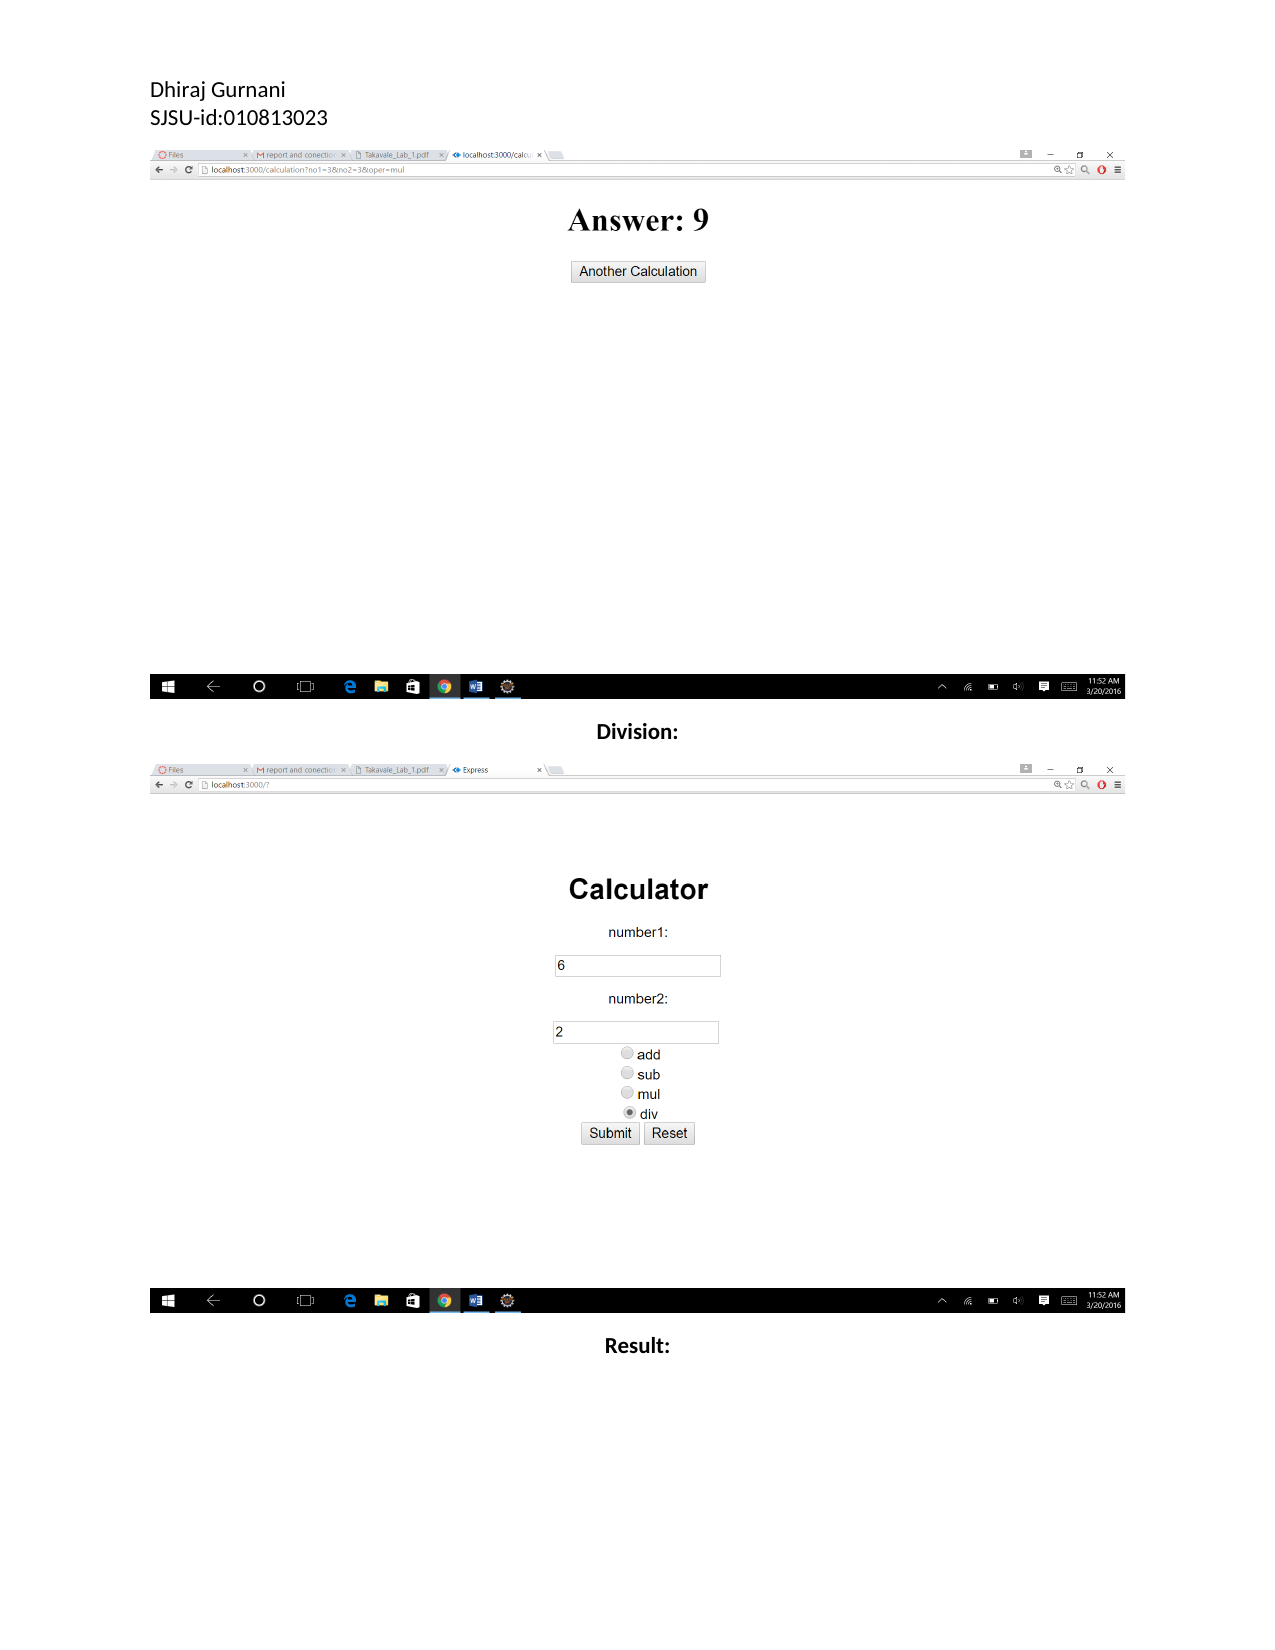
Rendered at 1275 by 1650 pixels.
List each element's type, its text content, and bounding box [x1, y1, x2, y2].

picture [150, 764, 1125, 1313]
text Result: [150, 1331, 1125, 1359]
picture [150, 150, 1125, 699]
text Division: [150, 717, 1125, 745]
